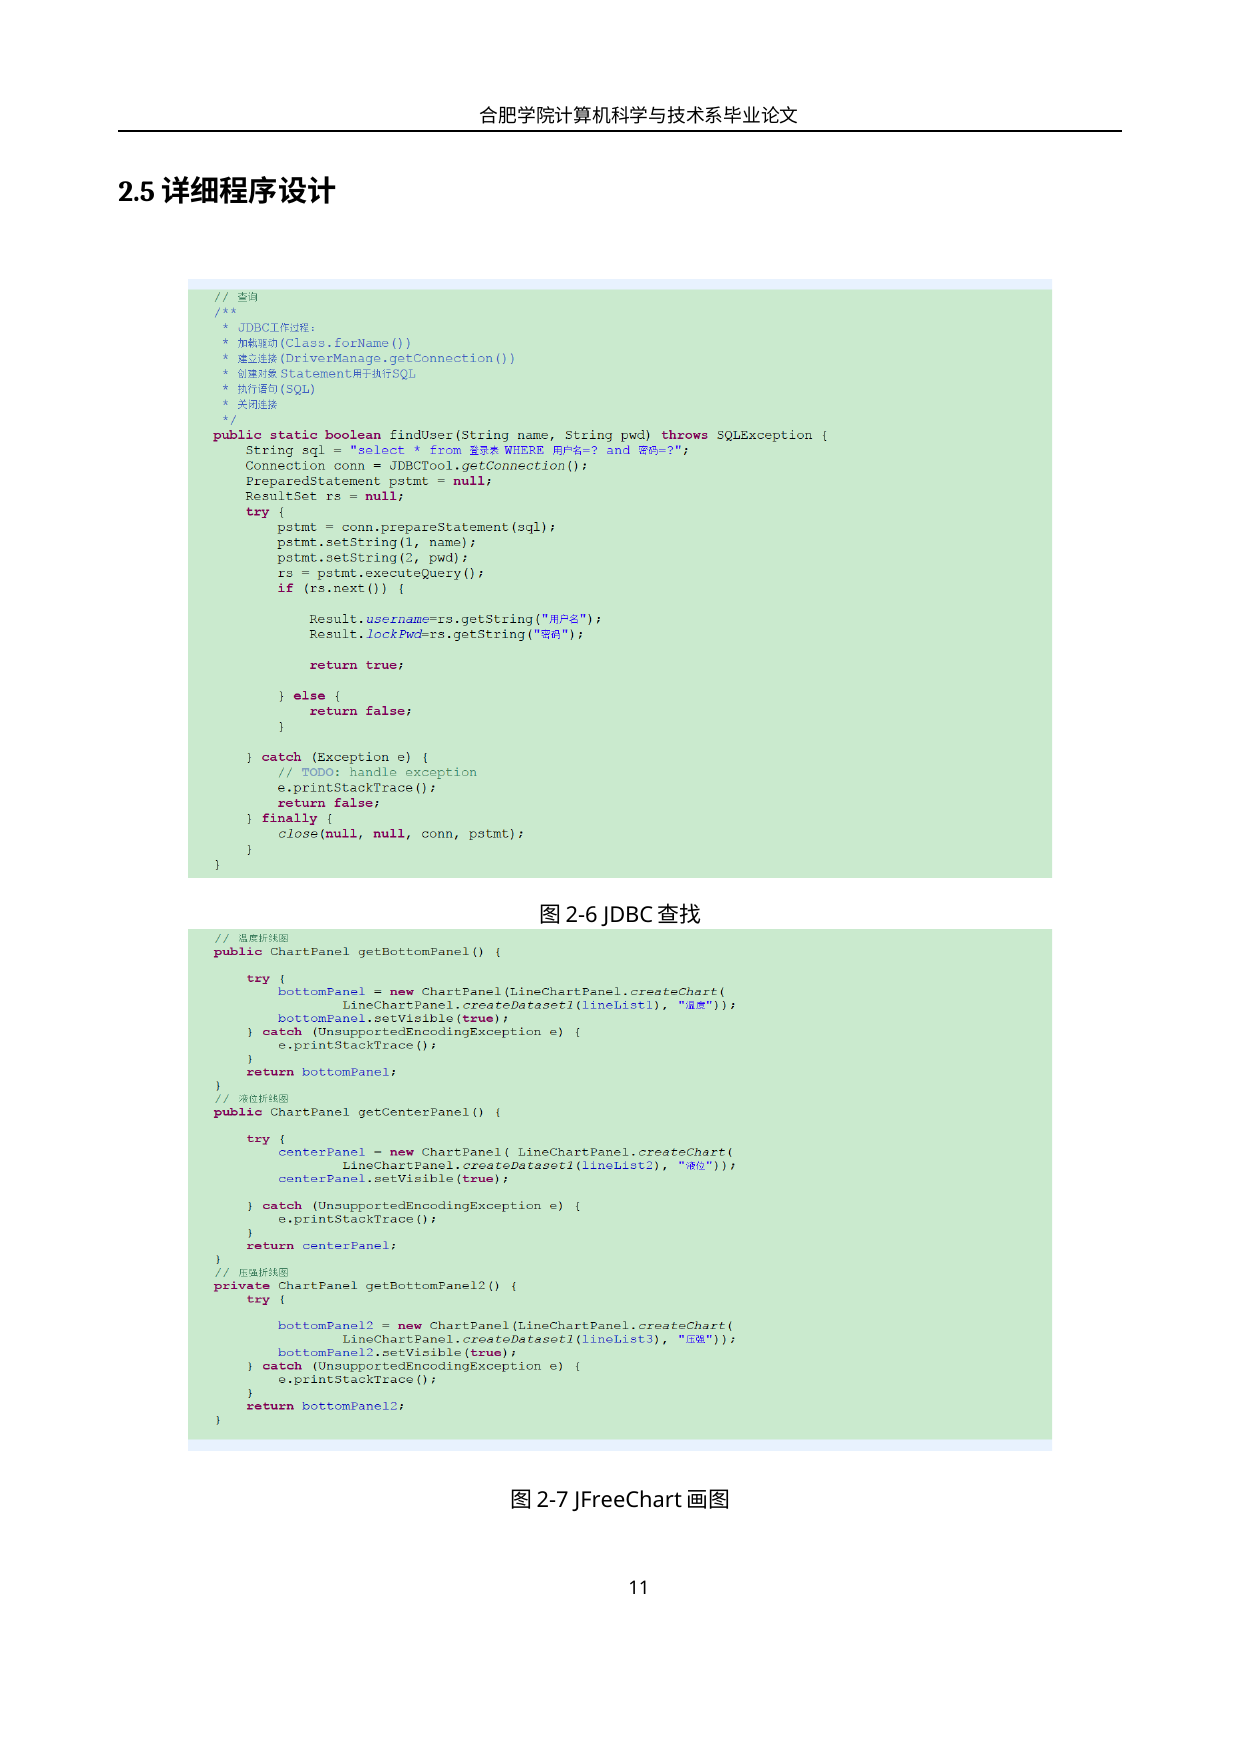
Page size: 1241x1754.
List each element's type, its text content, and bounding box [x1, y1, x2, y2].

text 图2-6 JDBC查找 [118, 897, 1122, 929]
picture [188, 279, 1053, 878]
text 图2-7 JFreeChart画图 [118, 1482, 1122, 1514]
subtitle 2.5 详细程序设计 [118, 156, 1122, 221]
picture [188, 929, 1053, 1451]
